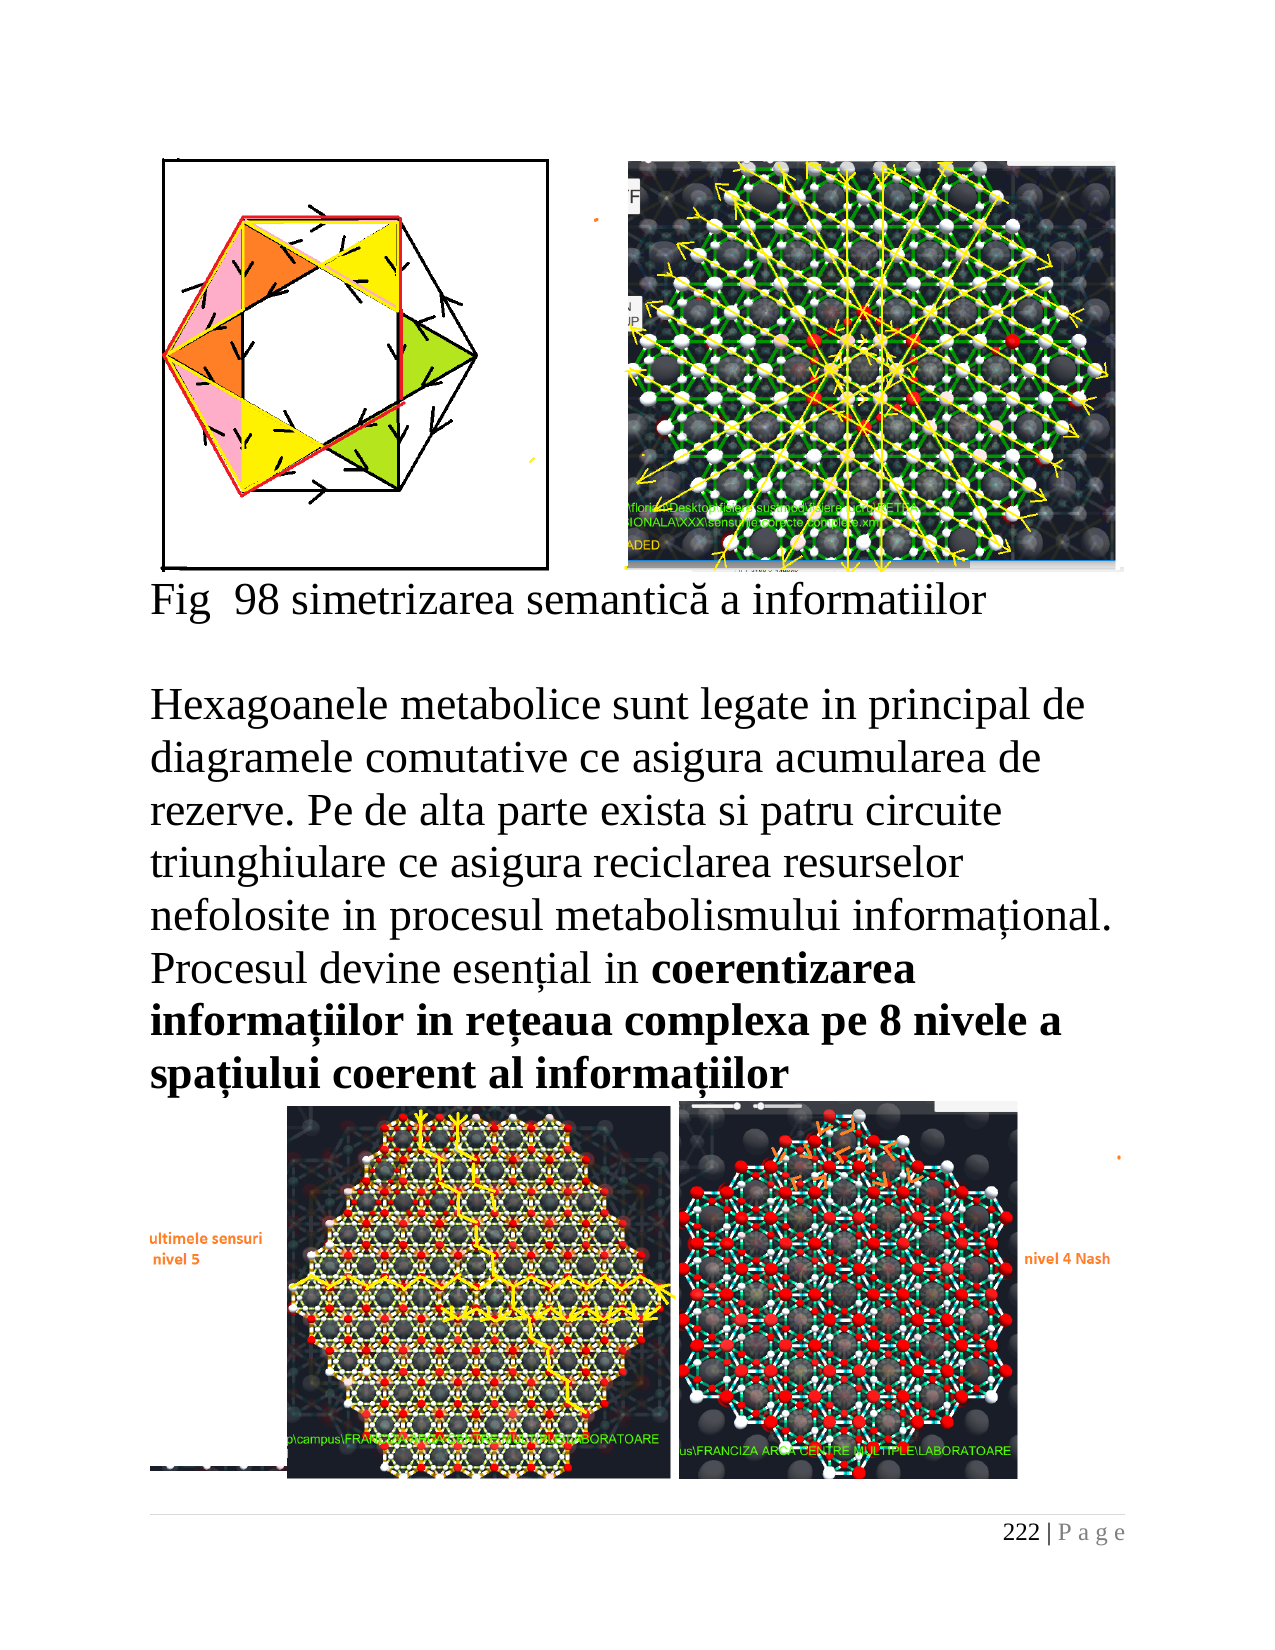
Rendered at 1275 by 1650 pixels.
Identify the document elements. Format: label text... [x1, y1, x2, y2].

picture [150, 150, 1124, 572]
text Hexagoanele metabolice sunt legate in principal de diagramele comutative ce asigura acumularea de rezerve. Pe de alta parte exista si patru circuite triunghiulare ce asigura reciclarea resurselor nefolosite in procesul metabolismului informațional. Procesul devine esențial in coerentizarea informațiilor in rețeaua complexa pe 8 nivele a spațiului coerent al informațiilor [150, 677, 1125, 1098]
picture [150, 1098, 1124, 1489]
text Fig 98 simetrizarea semantică a informatiilor [150, 571, 1125, 624]
